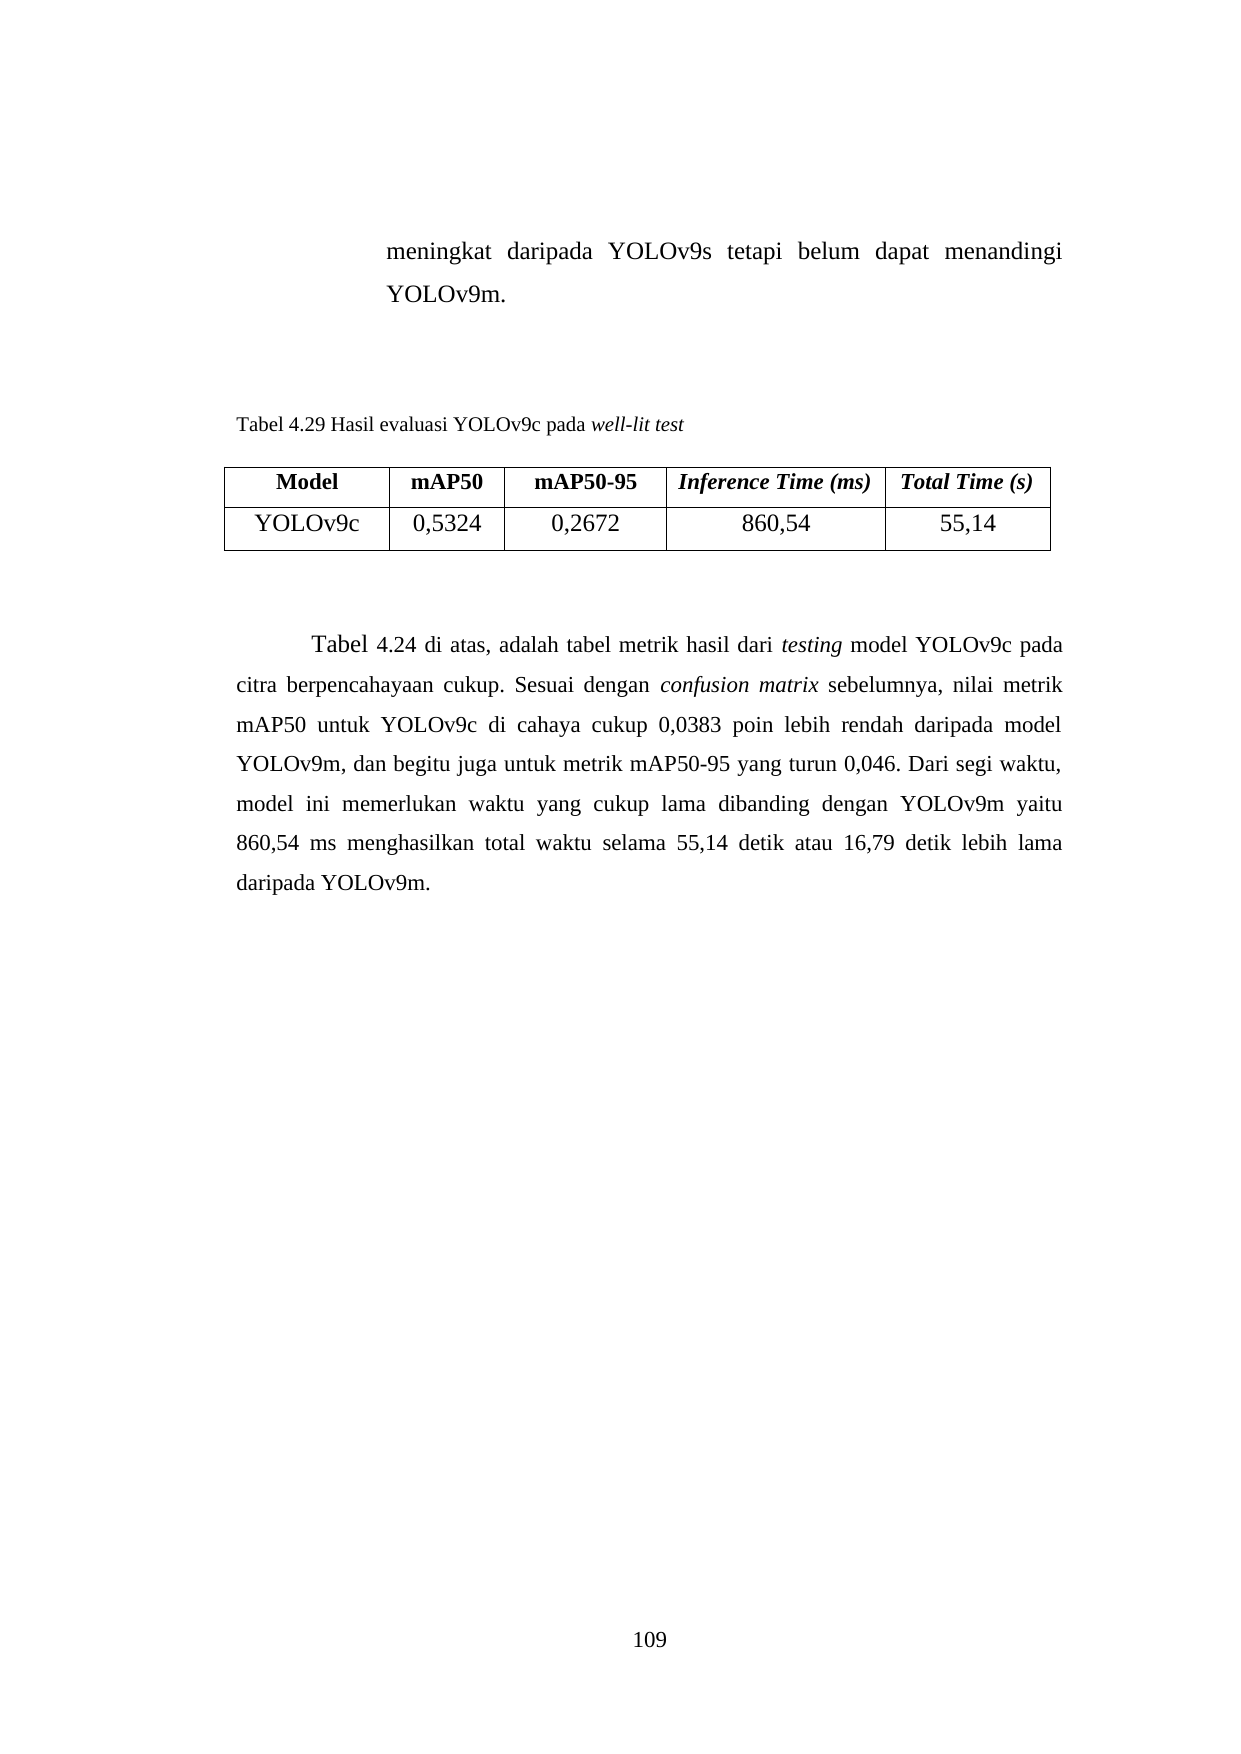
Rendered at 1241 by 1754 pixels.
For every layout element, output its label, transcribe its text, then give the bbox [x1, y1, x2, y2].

table_header Model [225, 468, 389, 507]
table_cell 860,54 [667, 508, 885, 550]
table_cell 0,5324 [390, 508, 504, 550]
table_header mAP50-95 [505, 468, 666, 507]
table_cell 0,2672 [505, 508, 666, 550]
table_header mAP50 [390, 468, 504, 507]
table_cell 55,14 [886, 508, 1050, 550]
text Tabel 4.24 di atas, adalah tabel metrik hasil dari testing model YOLOv9c pada citra berpencahayaan cukup. Sesuai dengan confusion matrix sebelumnya, nilai metrik mAP50 untuk YOLOv9c di cahaya cukup 0,0383 poin lebih rendah daripada model YOLOv9m, dan begitu juga untuk metrik mAP50-95 yang turun 0,046. Dari segi waktu, model ini memerlukan waktu yang cukup lama dibanding dengan YOLOv9m yaitu 860,54 ms menghasilkan total waktu selama 55,14 detik atau 16,79 detik lebih lama daripada YOLOv9m. [236, 629, 1063, 895]
table_header Inference Time (ms) [667, 468, 885, 507]
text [386, 236, 1063, 308]
table_header Total Time (s) [886, 468, 1050, 507]
table_cell YOLOv9c [225, 508, 389, 550]
